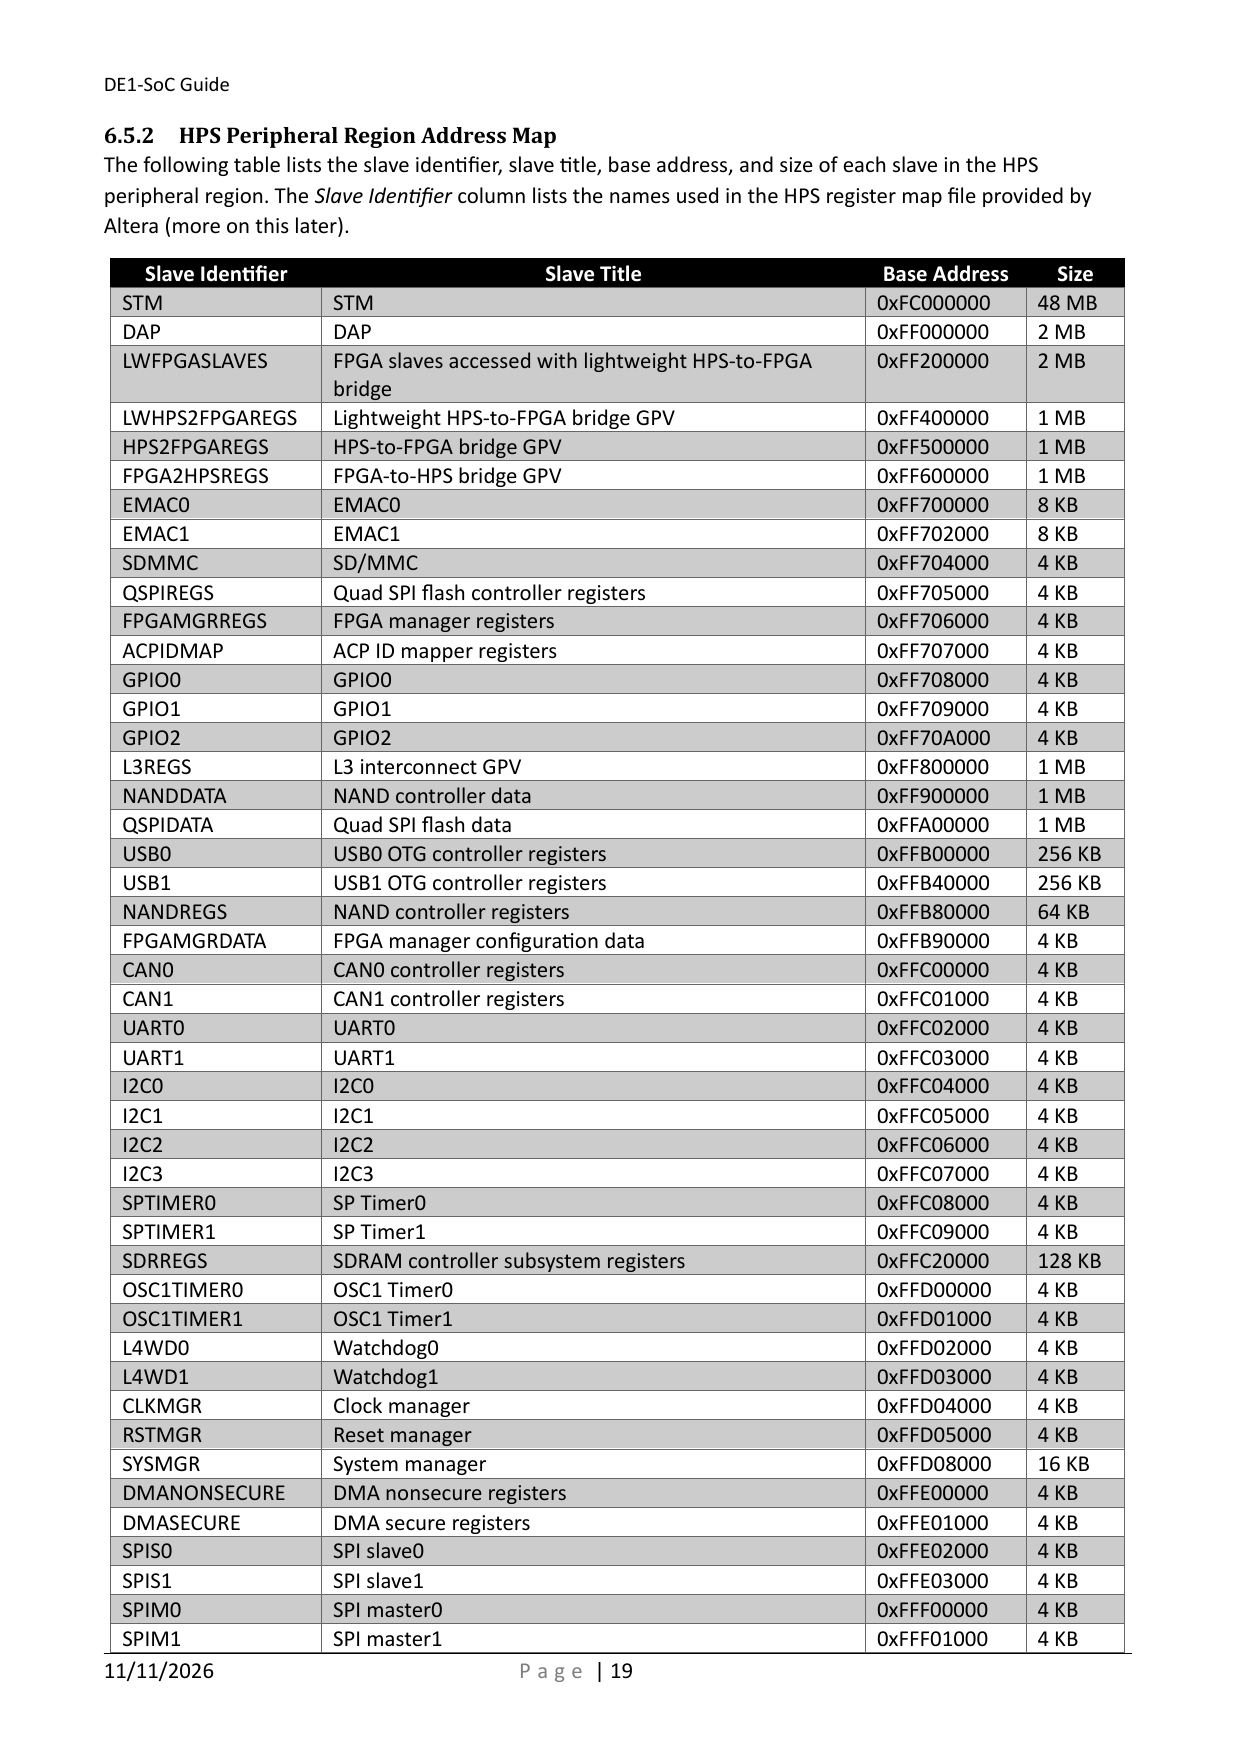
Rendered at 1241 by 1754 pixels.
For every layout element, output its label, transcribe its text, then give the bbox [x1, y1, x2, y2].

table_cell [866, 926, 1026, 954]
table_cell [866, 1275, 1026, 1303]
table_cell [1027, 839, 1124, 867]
table_cell 0xFF704000 [866, 549, 1026, 577]
table_cell LWHPS2FPGAREGS [111, 403, 321, 431]
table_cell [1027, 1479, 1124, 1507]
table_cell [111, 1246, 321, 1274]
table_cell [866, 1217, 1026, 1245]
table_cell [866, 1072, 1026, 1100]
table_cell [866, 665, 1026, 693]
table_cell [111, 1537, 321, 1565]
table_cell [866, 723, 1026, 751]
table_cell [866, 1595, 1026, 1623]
table_cell 0xFF706000 [866, 607, 1026, 635]
table_cell FPGA manager registers [322, 607, 865, 635]
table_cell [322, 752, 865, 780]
table_header Size [1027, 259, 1124, 287]
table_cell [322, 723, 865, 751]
table_cell 8 KB [1027, 520, 1124, 547]
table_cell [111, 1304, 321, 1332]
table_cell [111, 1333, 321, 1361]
table_header Base Address [866, 259, 1026, 287]
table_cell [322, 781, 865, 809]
table_cell FPGA-to-HPS bridge GPV [322, 461, 865, 489]
table_cell EMAC0 [111, 490, 321, 518]
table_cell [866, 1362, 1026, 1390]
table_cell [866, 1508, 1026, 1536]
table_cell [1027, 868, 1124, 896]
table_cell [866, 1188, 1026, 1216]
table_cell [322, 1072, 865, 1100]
table_header Slave Title [322, 259, 865, 287]
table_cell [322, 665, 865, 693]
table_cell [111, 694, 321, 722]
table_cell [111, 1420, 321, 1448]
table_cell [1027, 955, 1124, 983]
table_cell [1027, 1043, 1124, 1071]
table_cell EMAC0 [322, 490, 865, 518]
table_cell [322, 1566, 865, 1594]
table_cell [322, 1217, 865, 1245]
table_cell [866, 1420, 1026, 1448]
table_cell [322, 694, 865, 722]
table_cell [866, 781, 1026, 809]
table_cell ACPIDMAP [111, 636, 321, 664]
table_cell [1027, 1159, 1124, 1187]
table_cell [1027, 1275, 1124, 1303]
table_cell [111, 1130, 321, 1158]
table_cell DAP [322, 317, 865, 345]
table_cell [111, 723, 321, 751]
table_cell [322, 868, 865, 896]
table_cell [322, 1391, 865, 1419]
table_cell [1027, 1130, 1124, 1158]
table_header Slave Identifier [111, 259, 321, 287]
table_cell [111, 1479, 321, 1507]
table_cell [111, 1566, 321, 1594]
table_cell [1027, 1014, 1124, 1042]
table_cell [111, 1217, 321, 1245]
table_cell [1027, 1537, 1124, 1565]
table_cell FPGAMGRREGS [111, 607, 321, 635]
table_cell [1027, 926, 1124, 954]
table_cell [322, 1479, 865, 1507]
table_cell 0xFF702000 [866, 520, 1026, 547]
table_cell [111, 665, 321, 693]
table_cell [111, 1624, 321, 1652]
table_cell 4 KB [1027, 549, 1124, 577]
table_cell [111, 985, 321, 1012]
table_cell STM [111, 288, 321, 316]
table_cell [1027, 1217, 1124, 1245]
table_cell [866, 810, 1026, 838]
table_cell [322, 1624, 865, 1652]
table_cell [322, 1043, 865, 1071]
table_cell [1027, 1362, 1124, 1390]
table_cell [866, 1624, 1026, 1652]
table_cell LWFPGASLAVES [111, 346, 321, 402]
table_cell Quad SPI flash controller registers [322, 578, 865, 606]
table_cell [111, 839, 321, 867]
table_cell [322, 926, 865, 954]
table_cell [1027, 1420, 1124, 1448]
table_cell DAP [111, 317, 321, 345]
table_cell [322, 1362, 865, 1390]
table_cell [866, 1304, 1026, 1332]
table_cell FPGA slaves accessed with lightweight HPS-to-FPGA bridge [322, 346, 865, 402]
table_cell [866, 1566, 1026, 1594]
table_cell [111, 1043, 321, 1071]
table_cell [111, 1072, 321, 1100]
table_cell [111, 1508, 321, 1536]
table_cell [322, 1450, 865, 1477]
table_cell 0xFF000000 [866, 317, 1026, 345]
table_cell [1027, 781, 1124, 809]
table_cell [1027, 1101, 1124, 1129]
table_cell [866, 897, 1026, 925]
table_cell 0xFF500000 [866, 432, 1026, 460]
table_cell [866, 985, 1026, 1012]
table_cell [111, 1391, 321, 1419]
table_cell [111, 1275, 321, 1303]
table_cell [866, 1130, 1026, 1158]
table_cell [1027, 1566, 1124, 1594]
text The following table lists the slave identifier, slave title, base address, and size of each slave in the HPS peripheral region. The Slave Identifier column lists the names used in the HPS register map file provided by Altera (more on this later). [103, 151, 1132, 239]
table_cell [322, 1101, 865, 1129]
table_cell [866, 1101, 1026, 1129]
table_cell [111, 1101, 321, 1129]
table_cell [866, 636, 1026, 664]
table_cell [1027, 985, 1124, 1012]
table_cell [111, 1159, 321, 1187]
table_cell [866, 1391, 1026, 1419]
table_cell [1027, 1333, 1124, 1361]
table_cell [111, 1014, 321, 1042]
table_cell EMAC1 [322, 520, 865, 547]
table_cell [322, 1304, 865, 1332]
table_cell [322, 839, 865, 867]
table_cell 4 KB [1027, 607, 1124, 635]
table_cell HPS2FPGAREGS [111, 432, 321, 460]
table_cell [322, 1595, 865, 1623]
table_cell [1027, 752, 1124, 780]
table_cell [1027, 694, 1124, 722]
table_cell EMAC1 [111, 520, 321, 547]
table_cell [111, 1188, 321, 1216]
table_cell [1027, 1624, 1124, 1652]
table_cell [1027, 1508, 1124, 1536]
table_cell 0xFF705000 [866, 578, 1026, 606]
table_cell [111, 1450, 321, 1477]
table_cell ACP ID mapper registers [322, 636, 865, 664]
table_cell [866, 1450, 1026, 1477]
table_cell 1 MB [1027, 461, 1124, 489]
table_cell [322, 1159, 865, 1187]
table_cell QSPIREGS [111, 578, 321, 606]
table_cell FPGA2HPSREGS [111, 461, 321, 489]
table_cell SD/MMC [322, 549, 865, 577]
table_cell HPS-to-FPGA bridge GPV [322, 432, 865, 460]
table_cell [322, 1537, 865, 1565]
table_cell 48 MB [1027, 288, 1124, 316]
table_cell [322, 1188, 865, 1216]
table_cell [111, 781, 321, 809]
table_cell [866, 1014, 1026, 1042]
table_cell 2 MB [1027, 317, 1124, 345]
table_cell 2 MB [1027, 346, 1124, 402]
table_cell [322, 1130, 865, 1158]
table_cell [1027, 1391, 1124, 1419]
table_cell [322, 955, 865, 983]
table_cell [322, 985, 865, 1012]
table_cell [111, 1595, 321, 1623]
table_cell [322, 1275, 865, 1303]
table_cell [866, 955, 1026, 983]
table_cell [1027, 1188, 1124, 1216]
table_cell STM [322, 288, 865, 316]
table_cell 0xFF600000 [866, 461, 1026, 489]
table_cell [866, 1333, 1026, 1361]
table_cell 1 MB [1027, 432, 1124, 460]
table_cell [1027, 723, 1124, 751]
table_cell SDMMC [111, 549, 321, 577]
table_cell 0xFF200000 [866, 346, 1026, 402]
table_cell 4 KB [1027, 578, 1124, 606]
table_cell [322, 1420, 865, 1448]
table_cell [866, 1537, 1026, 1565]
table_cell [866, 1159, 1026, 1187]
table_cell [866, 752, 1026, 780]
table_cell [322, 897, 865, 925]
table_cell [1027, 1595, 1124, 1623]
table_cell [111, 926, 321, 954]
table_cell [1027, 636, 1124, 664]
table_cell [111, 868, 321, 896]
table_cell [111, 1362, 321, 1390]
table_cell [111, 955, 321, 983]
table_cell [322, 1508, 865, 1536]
table_cell 8 KB [1027, 490, 1124, 518]
table_cell 0xFC000000 [866, 288, 1026, 316]
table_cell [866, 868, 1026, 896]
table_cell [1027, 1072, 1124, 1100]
table_cell 1 MB [1027, 403, 1124, 431]
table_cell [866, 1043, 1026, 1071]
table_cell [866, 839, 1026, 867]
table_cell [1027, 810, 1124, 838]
table_cell 0xFF700000 [866, 490, 1026, 518]
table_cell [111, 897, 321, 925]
subtitle HPS Peripheral Region Address Map [103, 122, 1132, 148]
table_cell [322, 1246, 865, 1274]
table_cell Lightweight HPS-to-FPGA bridge GPV [322, 403, 865, 431]
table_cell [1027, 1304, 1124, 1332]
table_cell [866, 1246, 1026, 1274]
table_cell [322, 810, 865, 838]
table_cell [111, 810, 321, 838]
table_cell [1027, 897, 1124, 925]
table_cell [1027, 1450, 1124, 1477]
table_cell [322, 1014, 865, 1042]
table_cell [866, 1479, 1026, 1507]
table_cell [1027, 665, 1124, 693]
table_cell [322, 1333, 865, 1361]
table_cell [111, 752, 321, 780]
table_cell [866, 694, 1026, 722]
table_cell 0xFF400000 [866, 403, 1026, 431]
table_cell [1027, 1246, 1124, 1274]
